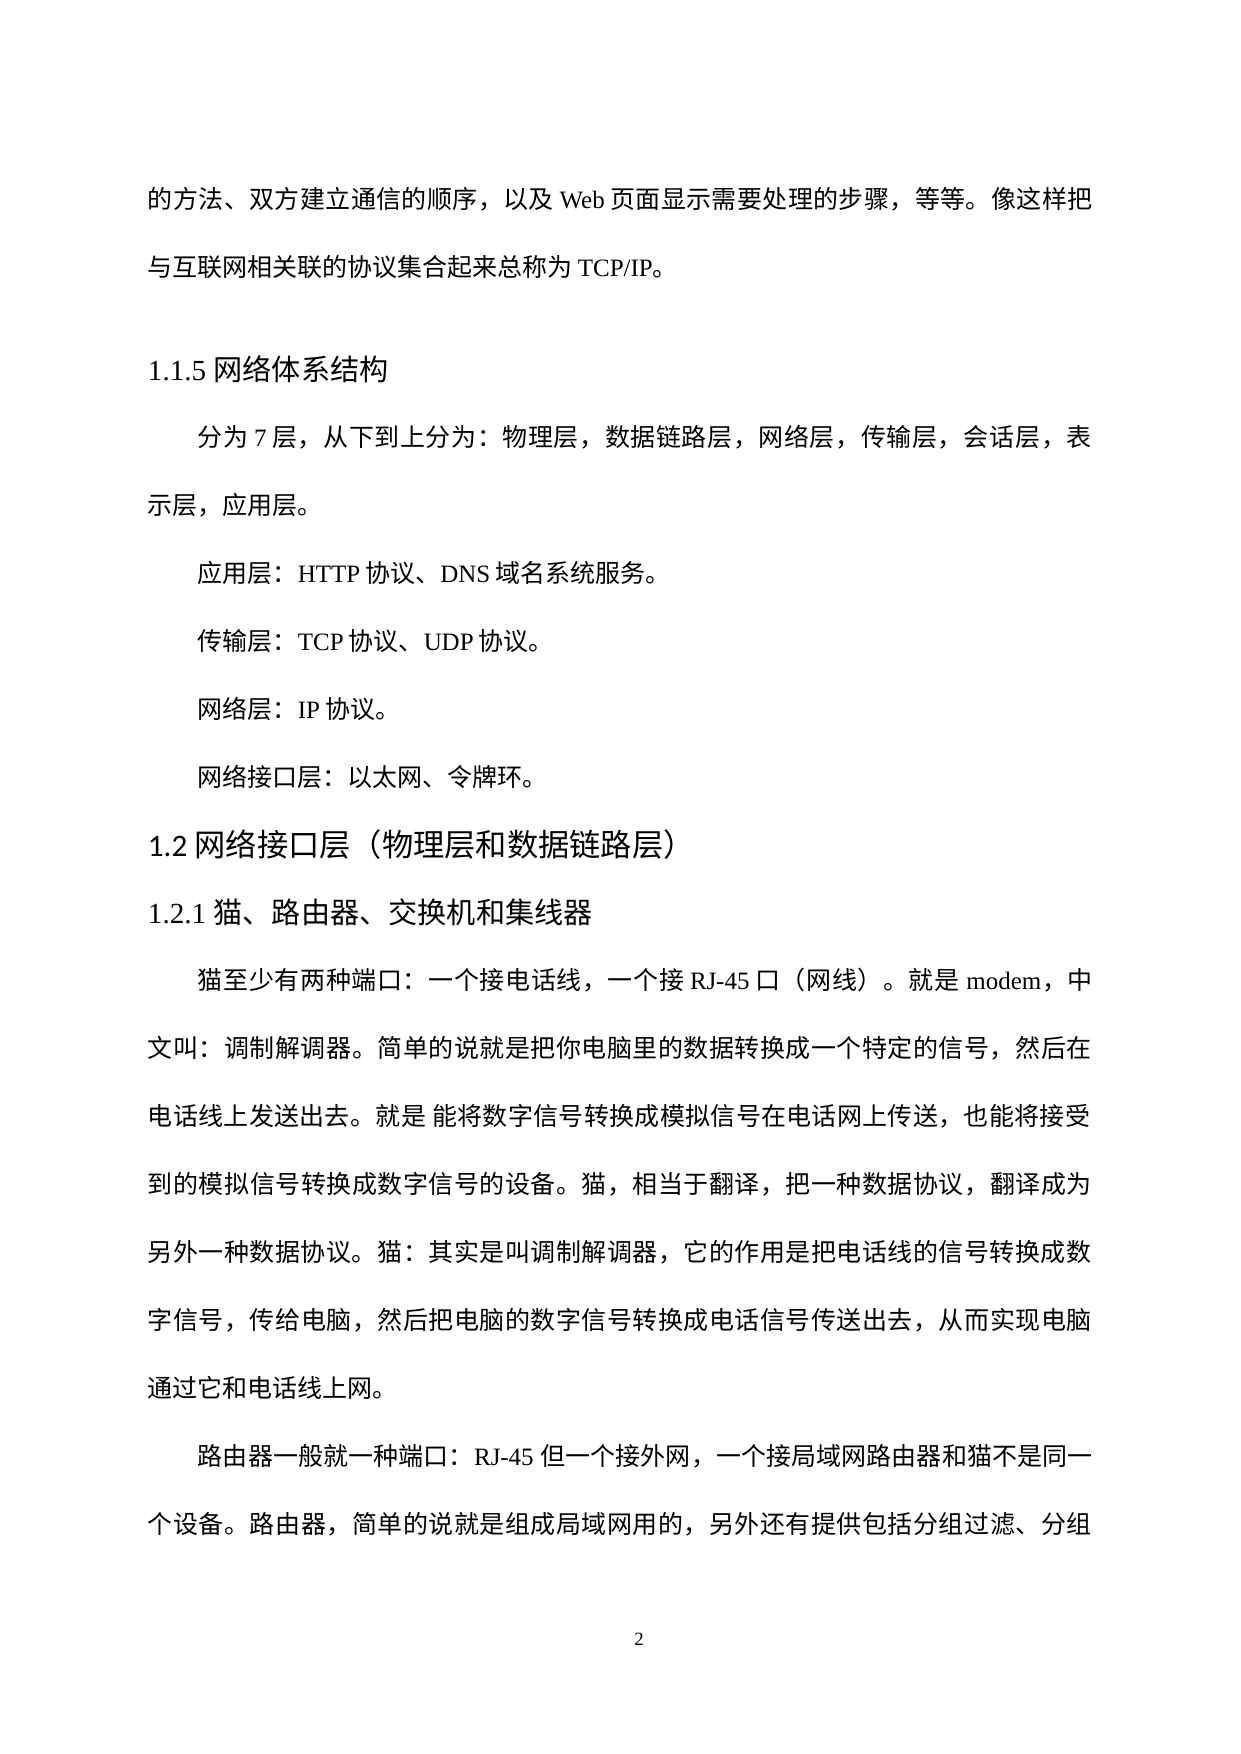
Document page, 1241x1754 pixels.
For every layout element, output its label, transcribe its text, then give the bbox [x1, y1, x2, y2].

text 1.2 网络接口层（物理层和数据链路层） [148, 809, 1092, 877]
text 网络接口层：以太网、令牌环。 [148, 741, 1092, 809]
text 分为7层，从下到上分为：物理层，数据链路层，网络层，传输层，会话层，表示层，应用层。 [148, 402, 1092, 537]
text 猫至少有两种端口：一个接电话线，一个接RJ-45口（网线）。就是 modem，中文叫：调制解调器。简单的说就是把你电脑里的数据转换成一个特定的信号，然后在电话线上发送出去。就是 能将数字信号转换成模拟信号在电话网上传送，也能将接受到的模拟信号转换成数字信号的设备。猫，相当于翻译，把一种数据协议，翻译成为另外一种数据协议。猫：其实是叫调制解调器，它的作用是把电话线的信号转换成数字信号，传给电脑，然后把电脑的数字信号转换成电话信号传送出去，从而实现电脑通过它和电话线上网。 [148, 945, 1092, 1420]
text 网络层：IP协议。 [148, 673, 1092, 741]
text 1.2.1 猫、路由器、交换机和集线器 [148, 877, 1092, 945]
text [148, 164, 1092, 300]
text 应用层：HTTP协议、DNS域名系统服务。 [148, 537, 1092, 605]
text 1.1.5 网络体系结构 [148, 334, 1092, 402]
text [148, 1420, 1092, 1556]
text 传输层：TCP协议、UDP协议。 [148, 605, 1092, 673]
